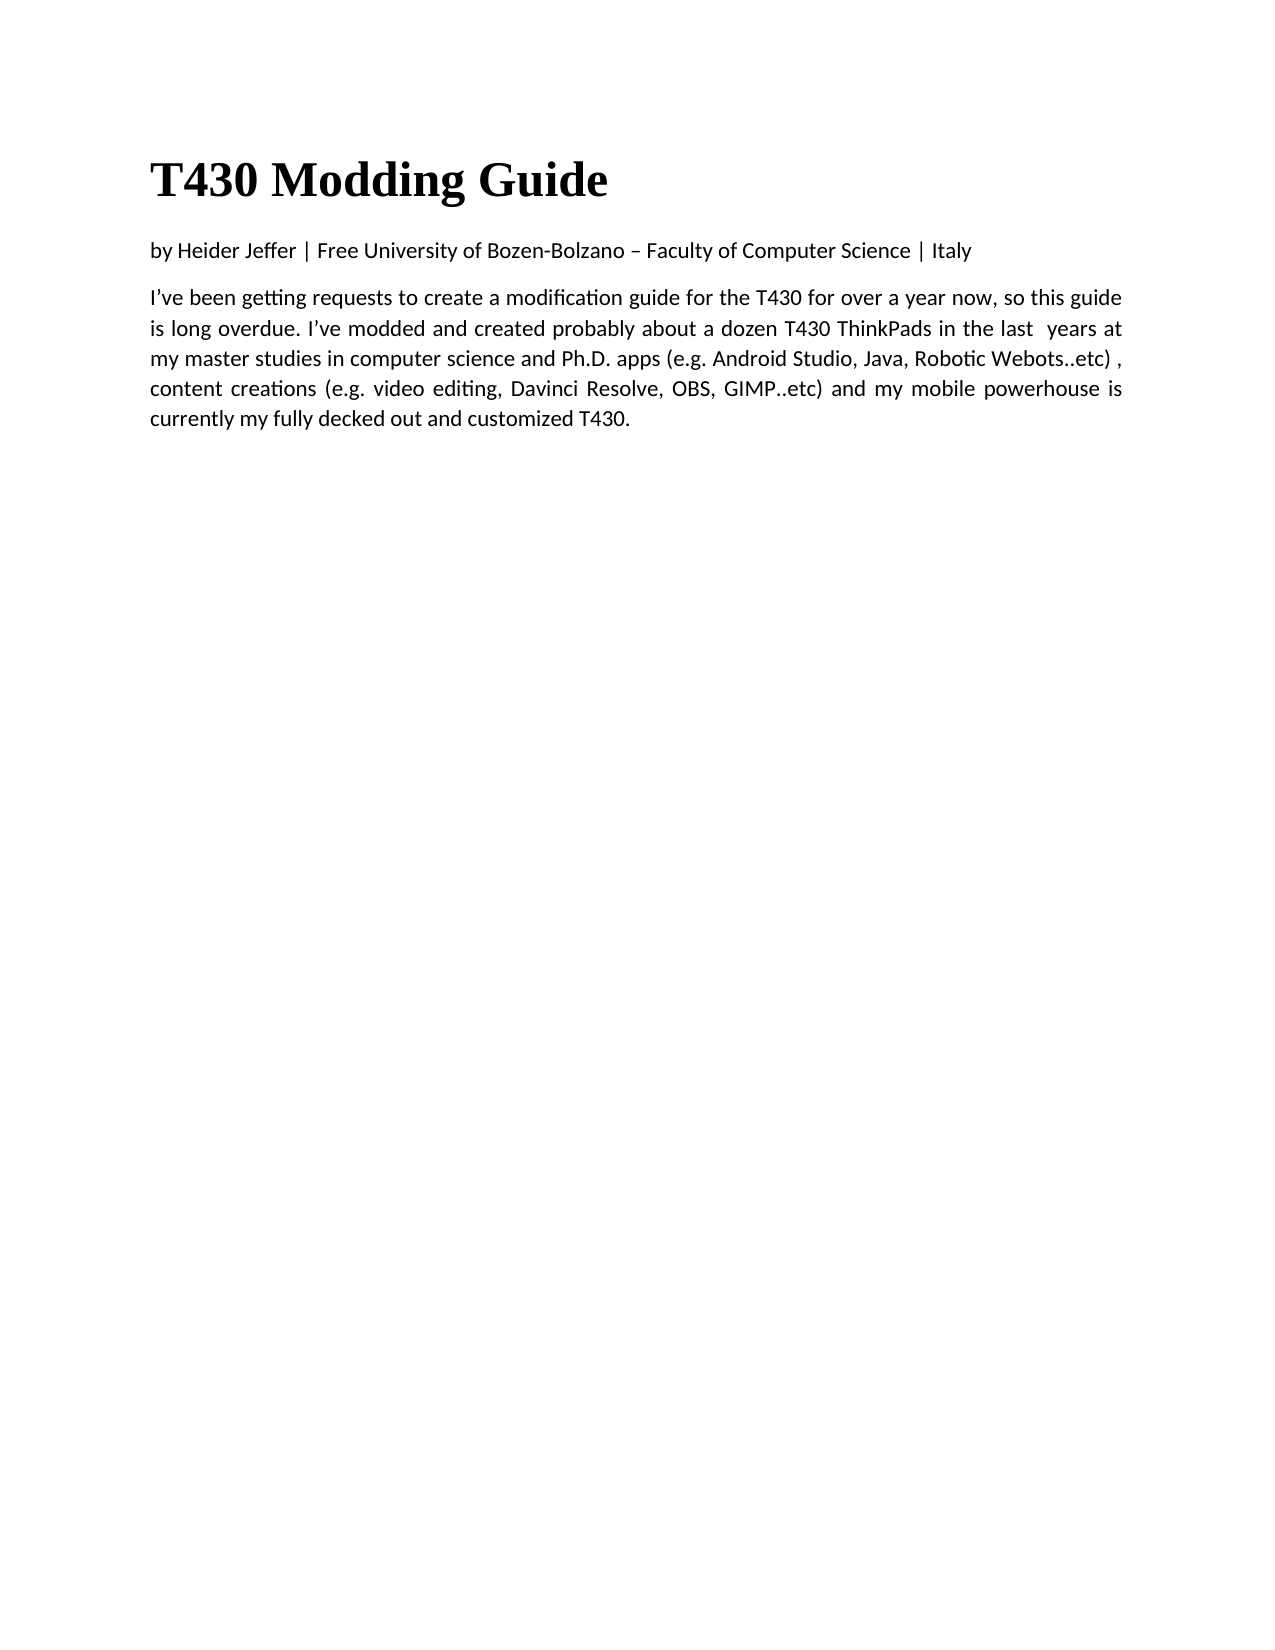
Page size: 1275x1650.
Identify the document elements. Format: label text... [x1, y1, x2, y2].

subtitle T430 Modding Guide [150, 150, 1125, 207]
text by Heider Jeffer | Free University of Bozen-Bolzano – Faculty of Computer Science | Italy [150, 237, 1125, 265]
text I’ve been getting requests to create a modification guide for the T430 for over a year now, so this guide is long overdue. I’ve modded and created probably about a dozen T430 ThinkPads in the last years at my master studies in computer science and Ph.D. apps (e.g. Android Studio, Java, Robotic Webots..etc) , content creations (e.g. video editing, Davinci Resolve, OBS, GIMP..etc) and my mobile powerhouse is currently my fully decked out and customized T430. [150, 283, 1125, 432]
